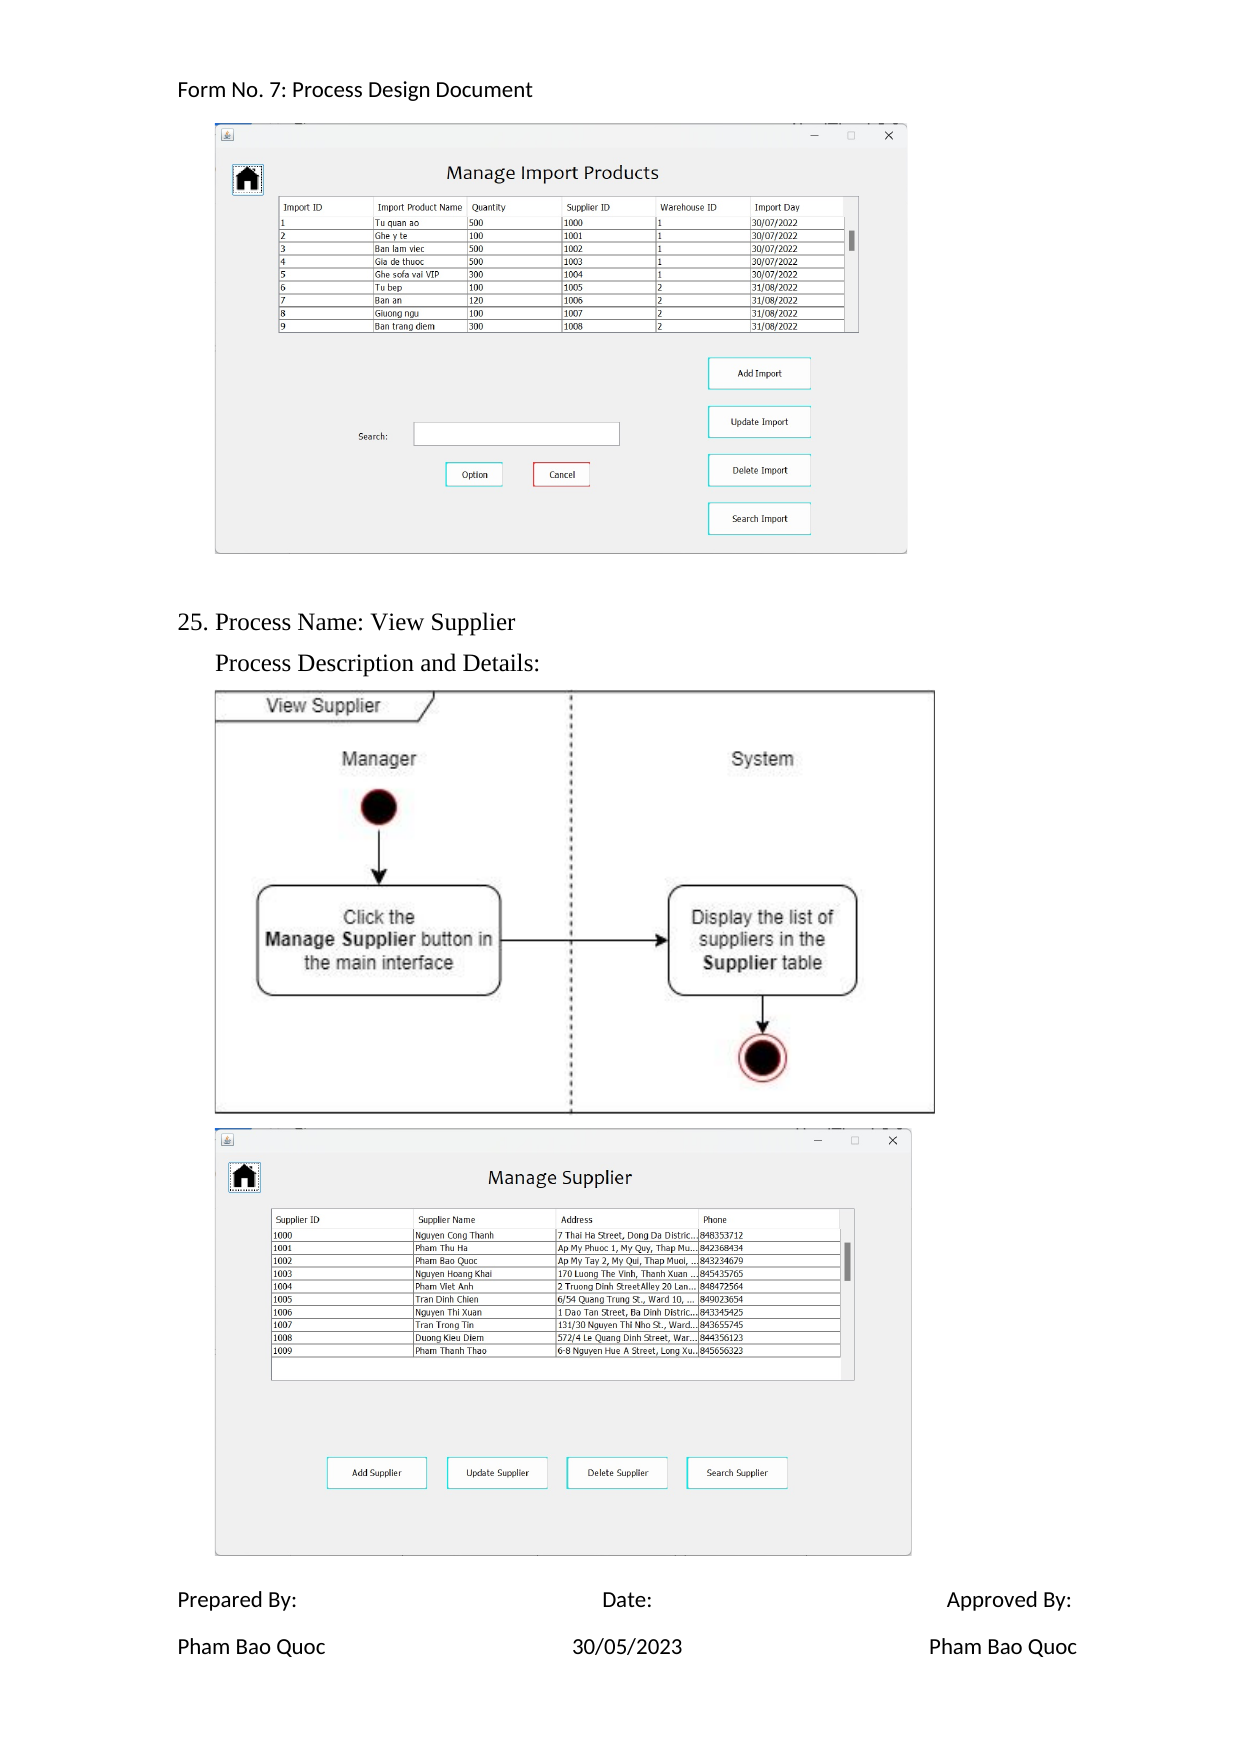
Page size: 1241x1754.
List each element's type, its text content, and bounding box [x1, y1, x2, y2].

picture [214, 689, 935, 1117]
text Process Description and Details: [215, 648, 1122, 677]
picture [214, 123, 908, 554]
picture [214, 1128, 912, 1556]
list Process Name: View Supplier [177, 607, 1122, 636]
